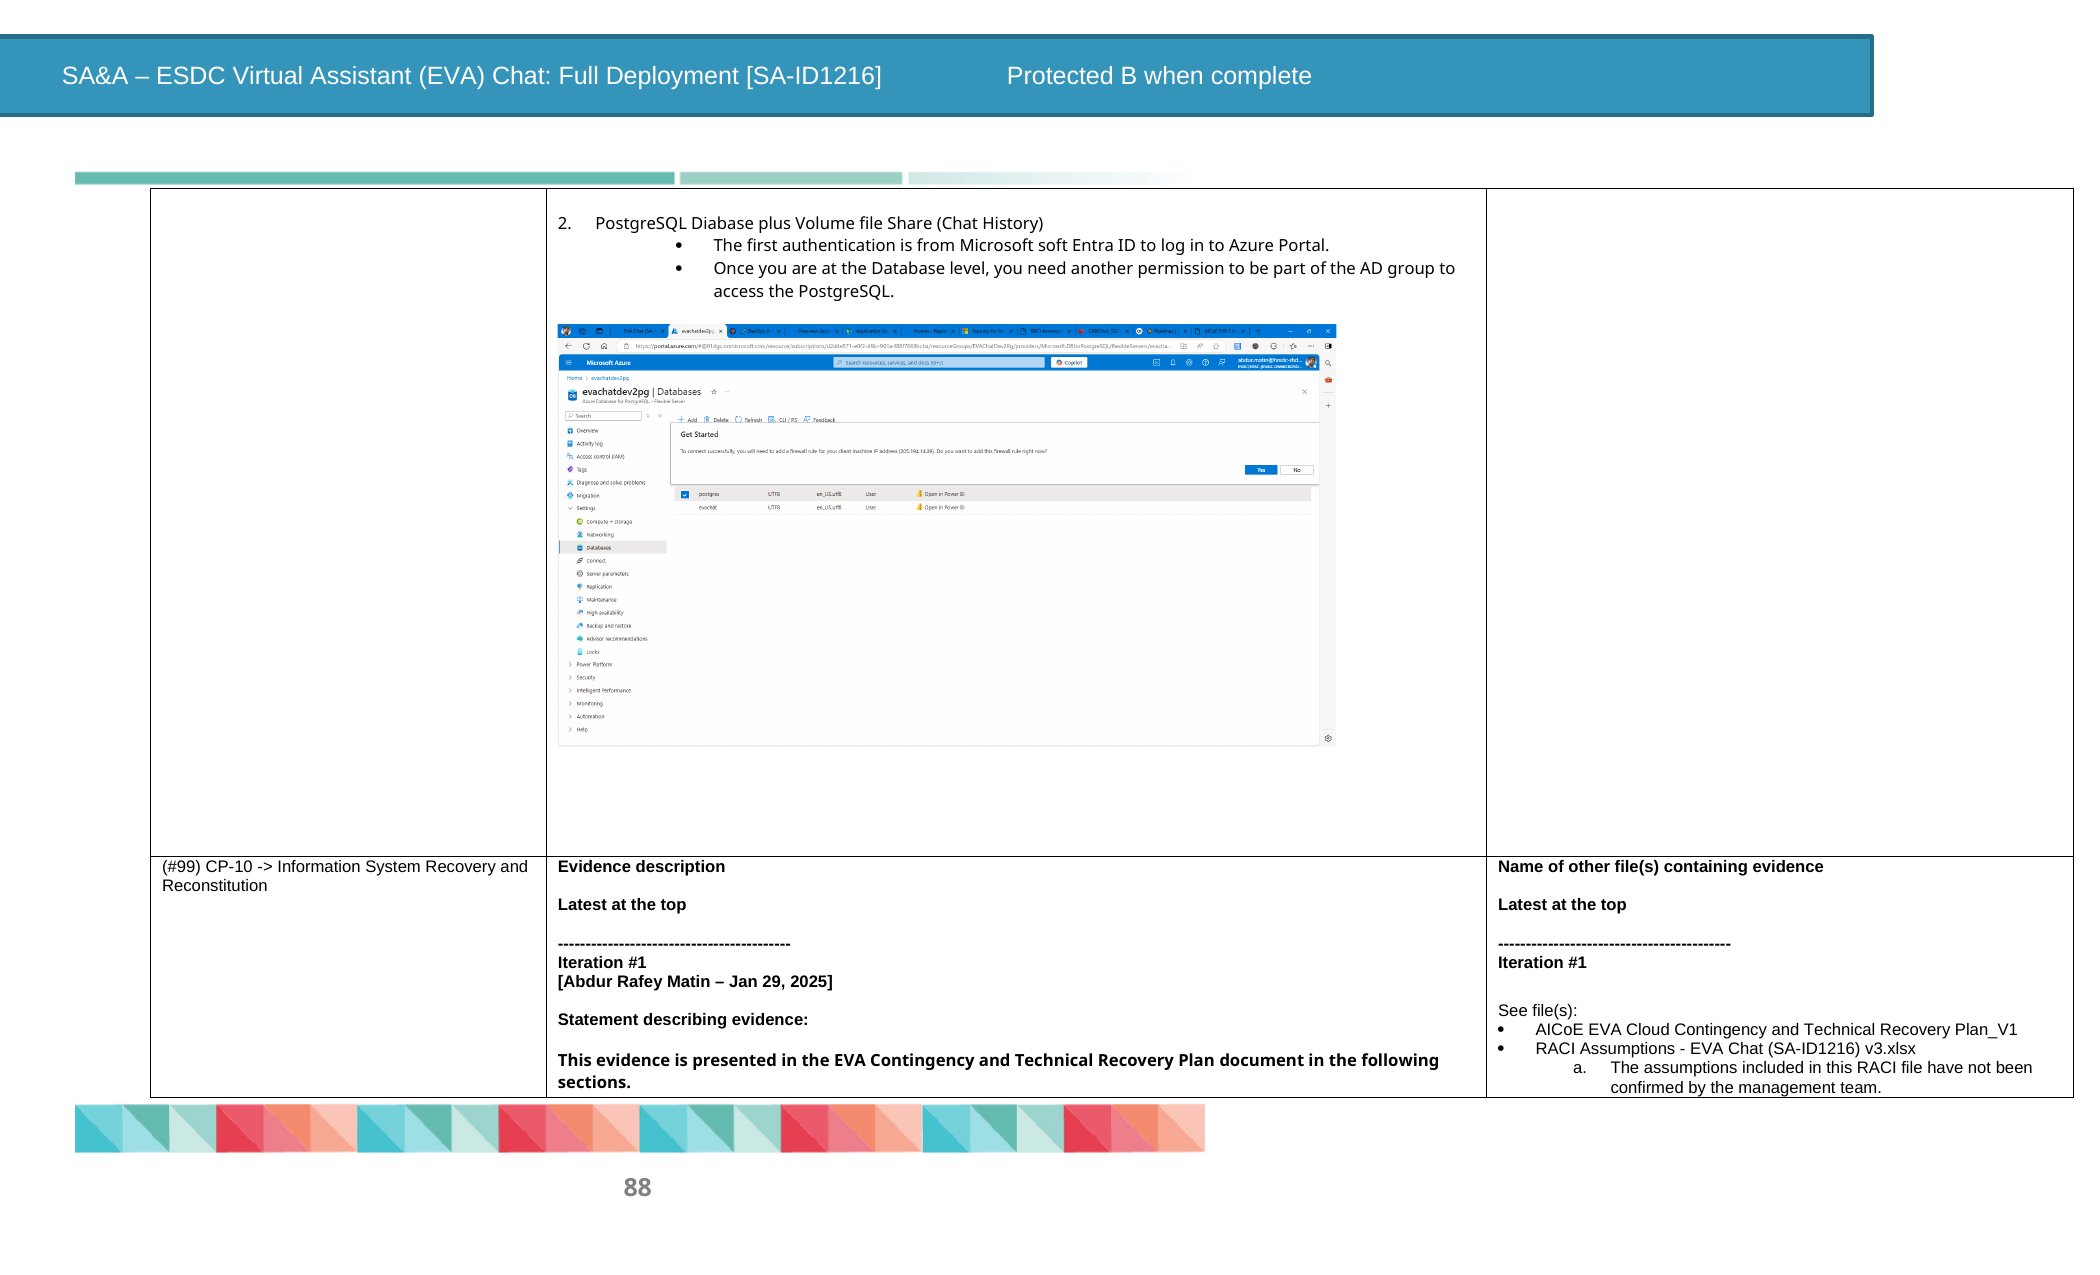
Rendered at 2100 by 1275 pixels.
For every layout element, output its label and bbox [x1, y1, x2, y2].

picture [0, 162, 1275, 196]
table_cell [151, 857, 546, 1097]
table_cell [547, 857, 1486, 1097]
table_cell [1487, 857, 2073, 1097]
picture [557, 324, 1337, 747]
table_cell [1487, 189, 2073, 856]
table_cell [547, 189, 1486, 856]
picture [0, 1049, 1275, 1228]
table_cell [151, 189, 546, 856]
